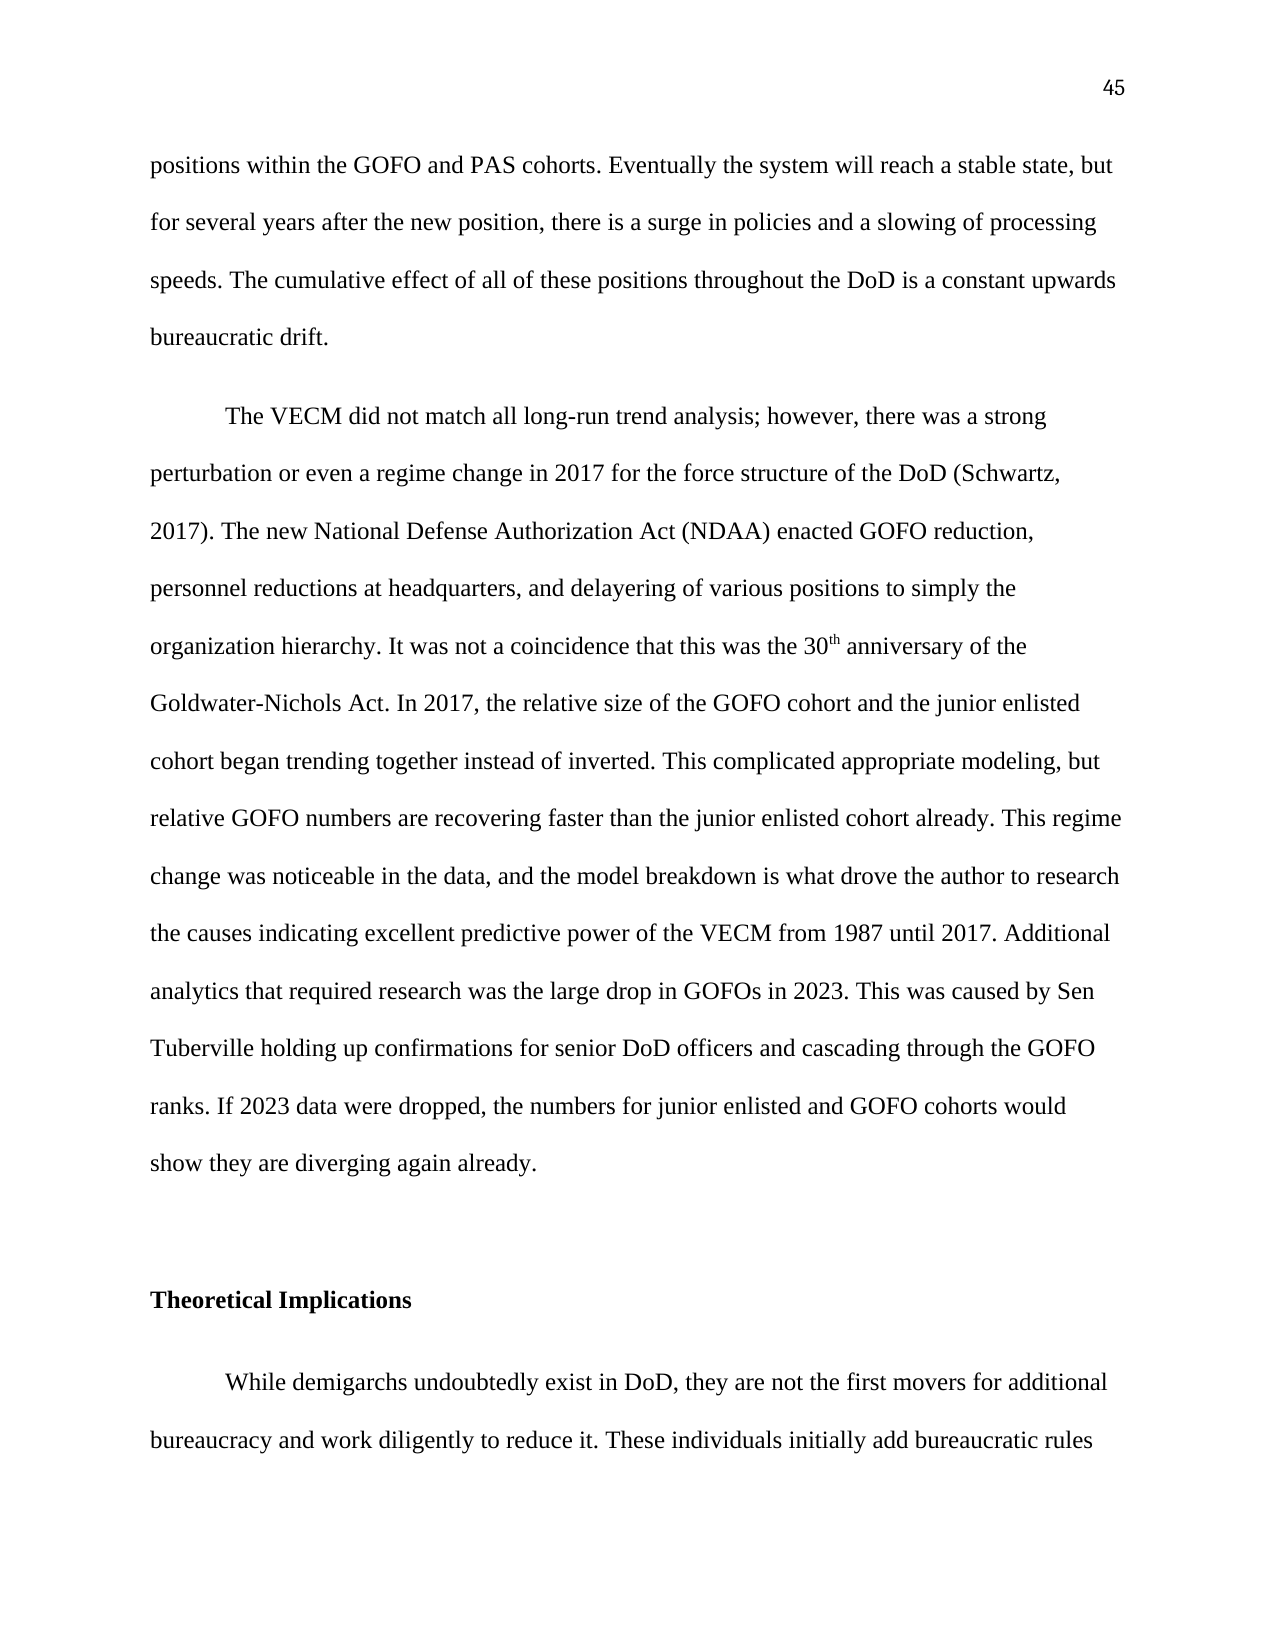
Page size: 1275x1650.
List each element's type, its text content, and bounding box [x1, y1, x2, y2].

text The VECM did not match all long-run trend analysis; however, there was a strong perturbation or even a regime change in 2017 for the force structure of the DoD (Schwartz, 2017). The new National Defense Authorization Act (NDAA) enacted GOFO reduction, personnel reductions at headquarters, and delayering of various positions to simply the organization hierarchy. It was not a coincidence that this was the 30th anniversary of the Goldwater-Nichols Act. In 2017, the relative size of the GOFO cohort and the junior enlisted cohort began trending together instead of inverted. This complicated appropriate modeling, but relative GOFO numbers are recovering faster than the junior enlisted cohort already. This regime change was noticeable in the data, and the model breakdown is what drove the author to research the causes indicating excellent predictive power of the VECM from 1987 until 2017. Additional analytics that required research was the large drop in GOFOs in 2023. This was caused by Sen Tuberville holding up confirmations for senior DoD officers and cascading through the GOFO ranks. If 2023 data were dropped, the numbers for junior enlisted and GOFO cohorts would show they are diverging again already. [150, 401, 1125, 1177]
subtitle Theoretical Implications [150, 1285, 1125, 1313]
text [150, 1367, 1125, 1453]
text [150, 150, 1125, 351]
